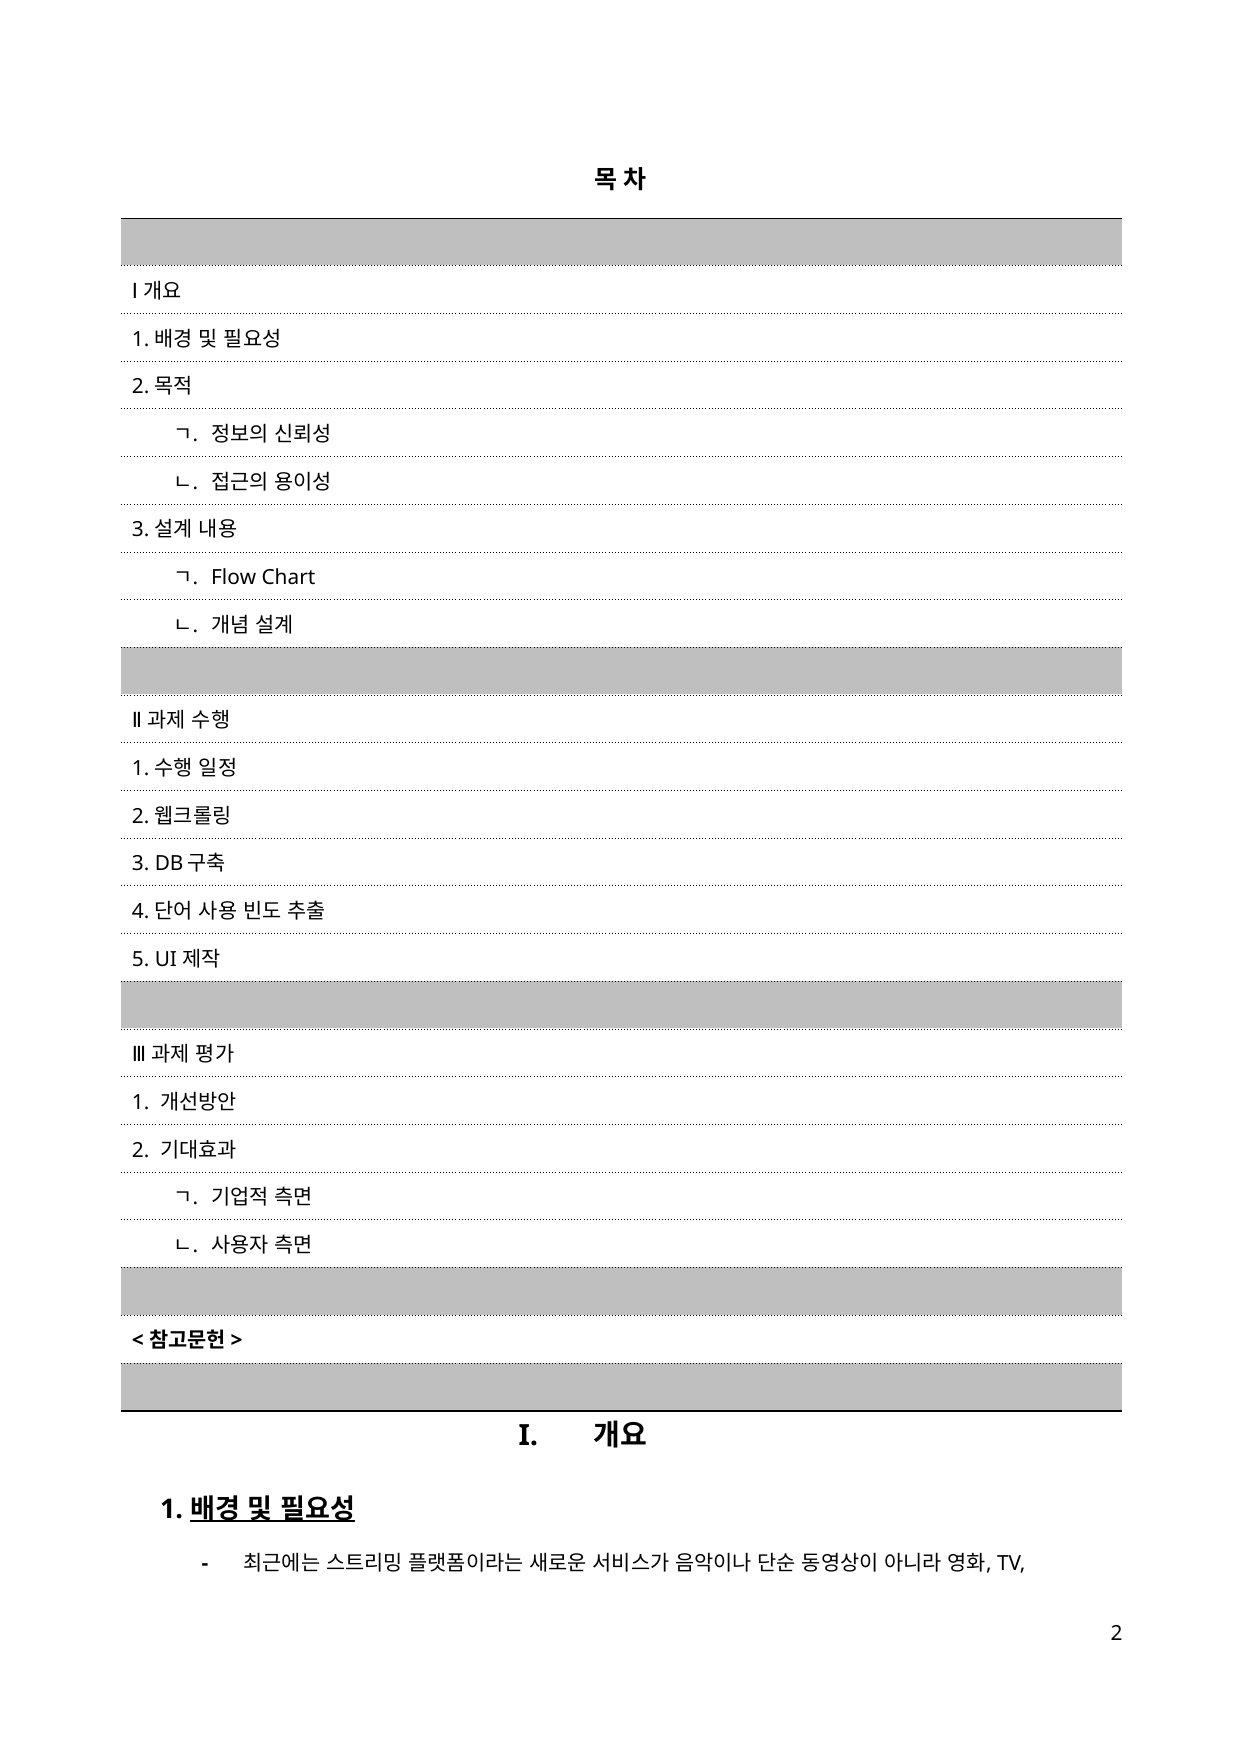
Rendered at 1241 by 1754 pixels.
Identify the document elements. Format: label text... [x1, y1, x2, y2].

table_cell 1. 개선방안 [121, 1076, 602, 1124]
table_cell Ⅱ 과제 수행 [121, 695, 602, 742]
table_cell [602, 1219, 1122, 1267]
table_cell [602, 933, 1122, 981]
table_cell 2. 웹크롤링 [121, 790, 602, 838]
table_cell [602, 1267, 1122, 1315]
table_cell 5. UI 제작 [121, 933, 602, 981]
table_cell [121, 1267, 602, 1315]
table_cell [602, 1029, 1122, 1076]
table_cell [602, 885, 1122, 933]
table_cell [602, 1172, 1122, 1219]
table_cell 사용자 측면 [121, 1219, 602, 1267]
table_cell [602, 838, 1122, 885]
table_cell [121, 647, 602, 694]
table_cell 기업적 측면 [121, 1172, 602, 1219]
table_cell 1. 수행 일정 [121, 742, 602, 790]
table_cell [602, 408, 1122, 456]
table_cell 3. DB구축 [121, 838, 602, 885]
table_cell [602, 551, 1122, 599]
table_header [602, 219, 1122, 265]
table_cell 1. 배경 및 필요성 [121, 313, 602, 361]
table_cell [602, 265, 1122, 313]
table_cell 4. 단어 사용 빈도 추출 [121, 885, 602, 933]
table_cell Ⅰ 개요 [121, 265, 602, 313]
table_cell 개념 설계 [121, 599, 602, 647]
table_cell [121, 1363, 602, 1410]
table_cell [602, 742, 1122, 790]
table_cell [602, 599, 1122, 647]
table_cell [121, 981, 602, 1028]
table_cell [602, 1315, 1122, 1362]
table_cell 접근의 용이성 [121, 456, 602, 504]
table_header [121, 219, 602, 265]
table_cell [602, 647, 1122, 694]
table_cell 2. 기대효과 [121, 1124, 602, 1172]
table_cell 3. 설계 내용 [121, 504, 602, 551]
table_cell Flow Chart [121, 551, 602, 599]
table_cell Ⅲ 과제 평가 [121, 1029, 602, 1076]
table_cell 정보의 신뢰성 [121, 408, 602, 456]
text 개요 [43, 1412, 1122, 1454]
table_cell [602, 1363, 1122, 1410]
text 목 차 [118, 159, 1122, 196]
table_cell [602, 313, 1122, 361]
table_cell [602, 790, 1122, 838]
table_cell [602, 504, 1122, 551]
table_cell [602, 695, 1122, 742]
table_cell [602, 361, 1122, 408]
table_cell [602, 456, 1122, 504]
text 1. 배경 및 필요성 [118, 1487, 1122, 1526]
table_cell < 참고문헌 > [121, 1315, 602, 1362]
table_cell [602, 1124, 1122, 1172]
table_cell [602, 981, 1122, 1028]
table_cell 2. 목적 [121, 361, 602, 408]
table_cell [602, 1076, 1122, 1124]
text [201, 1546, 1101, 1576]
